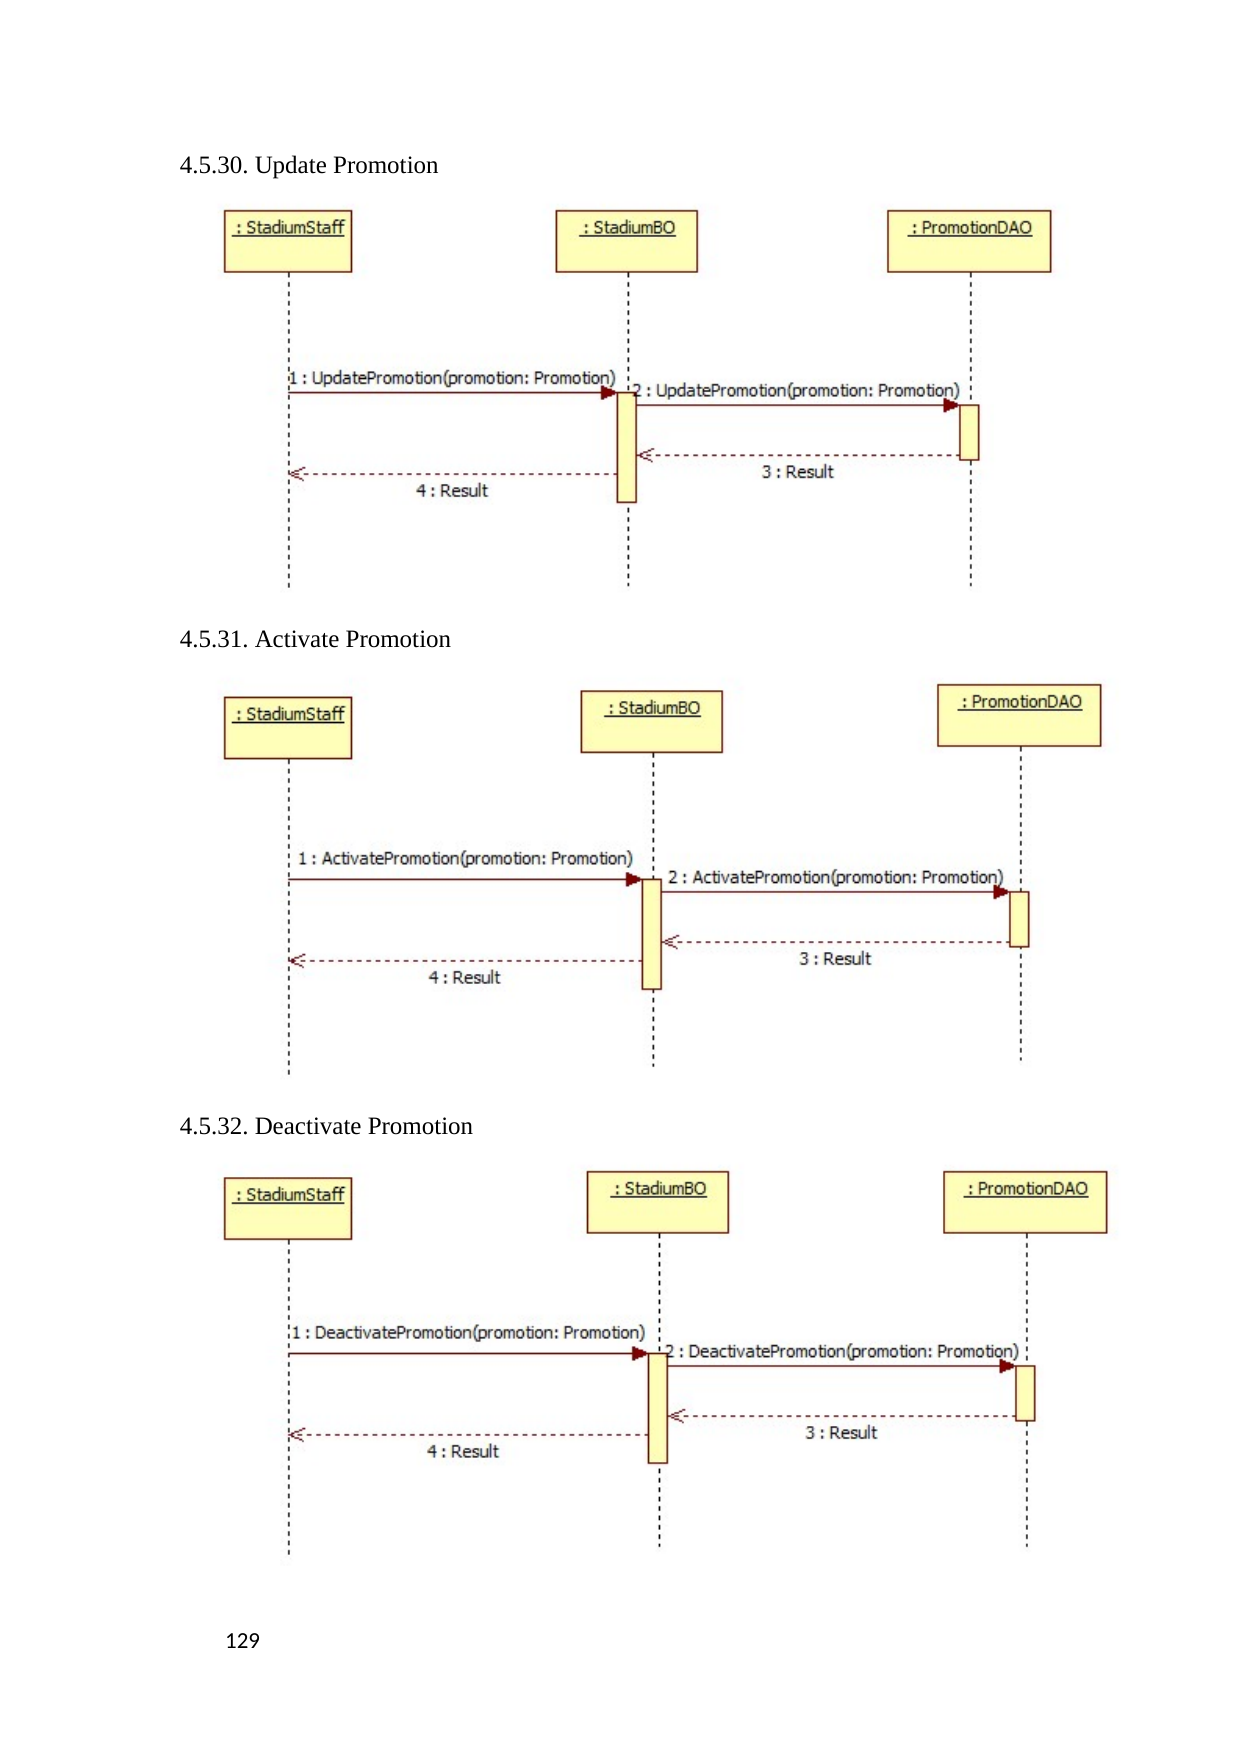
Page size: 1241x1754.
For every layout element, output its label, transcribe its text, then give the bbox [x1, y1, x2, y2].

subtitle Activate Promotion [179, 624, 1091, 653]
picture [193, 653, 1133, 1111]
picture [193, 1140, 1139, 1591]
subtitle Update Promotion [179, 150, 1091, 179]
picture [193, 179, 1083, 624]
subtitle Deactivate Promotion [179, 1111, 1091, 1140]
